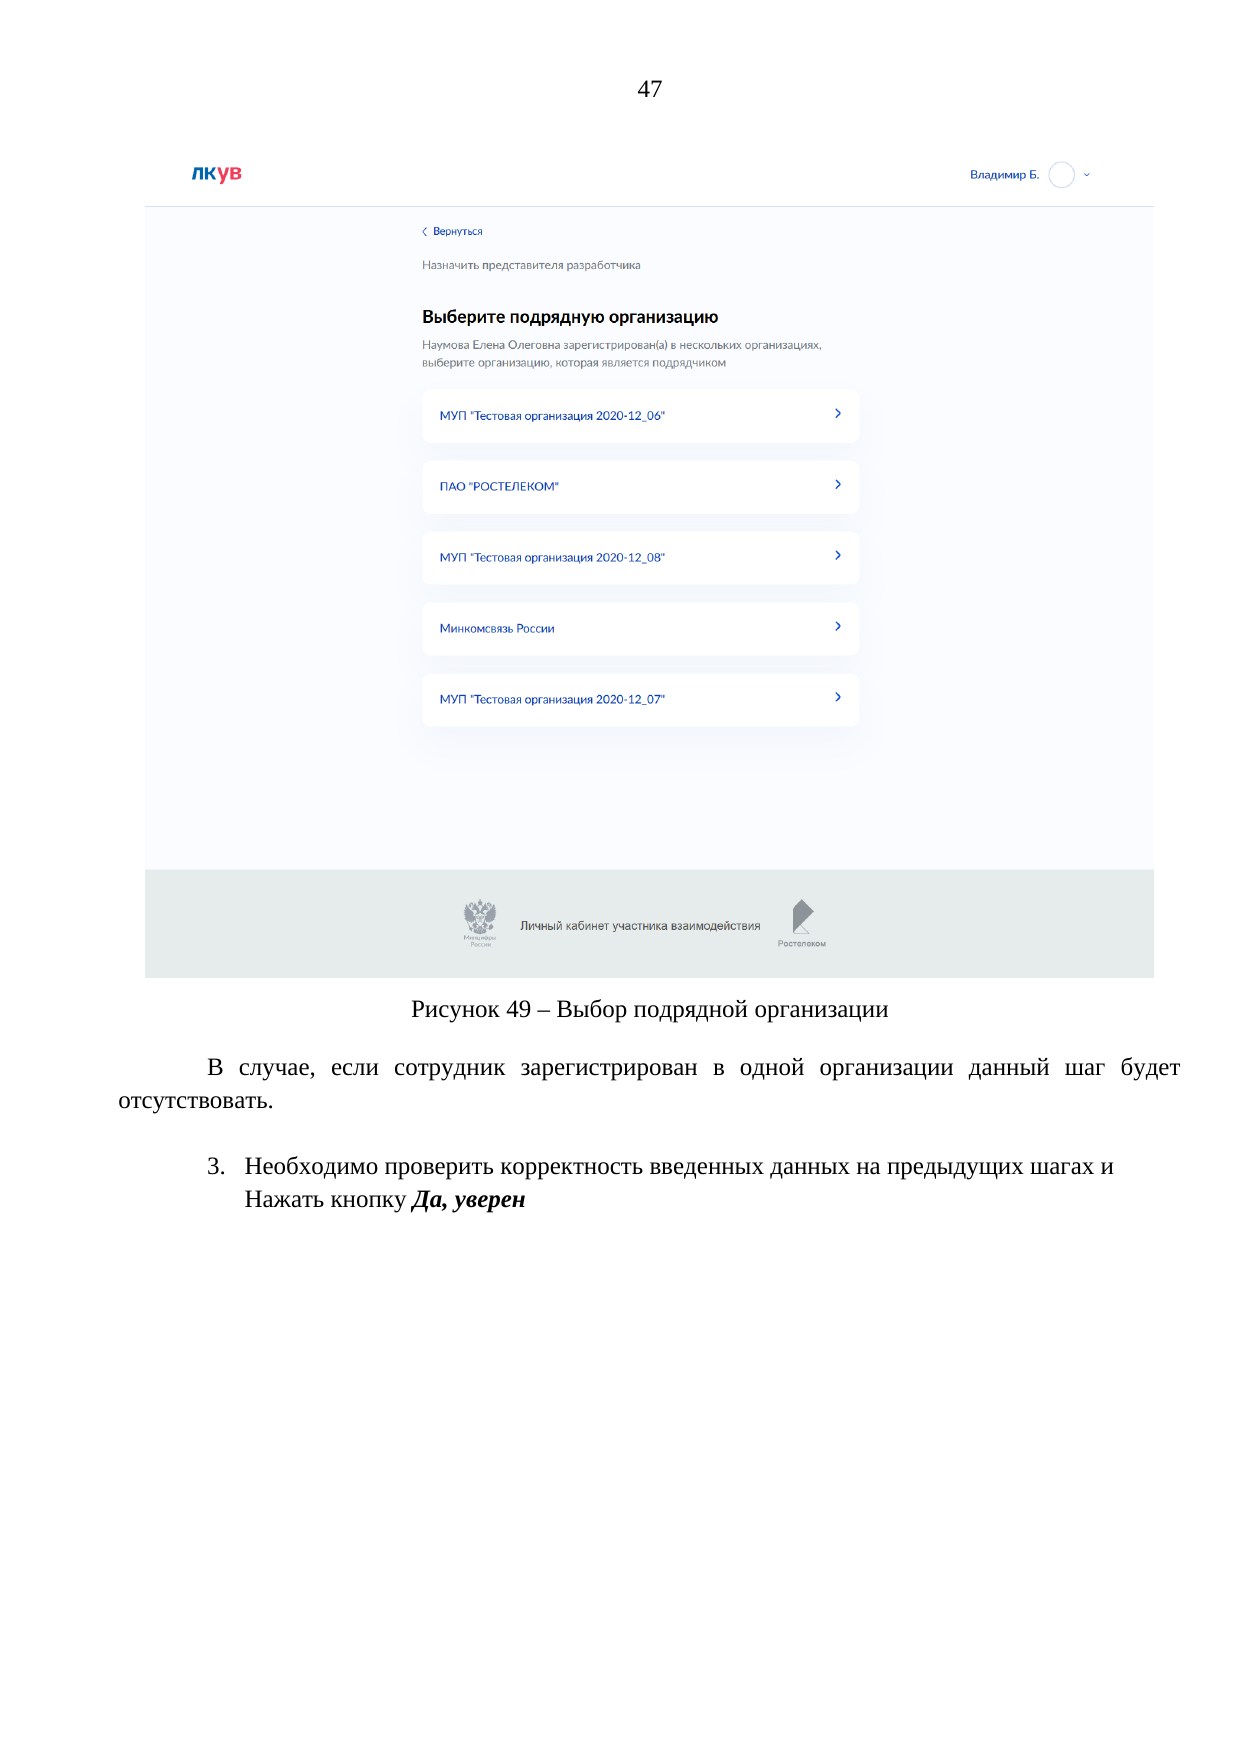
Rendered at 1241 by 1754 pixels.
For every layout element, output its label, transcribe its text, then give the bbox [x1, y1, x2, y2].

picture [145, 147, 1155, 978]
text В случае, если сотрудник зарегистрирован в одной организации данный шаг будет отсутствовать. [118, 1052, 1181, 1114]
text Рисунок 49 – Выбор подрядной организации [118, 994, 1181, 1023]
list Необходимо проверить корректность введенных данных на предыдущих шагах и Нажать кнопку Да, уверен [207, 1151, 1181, 1213]
